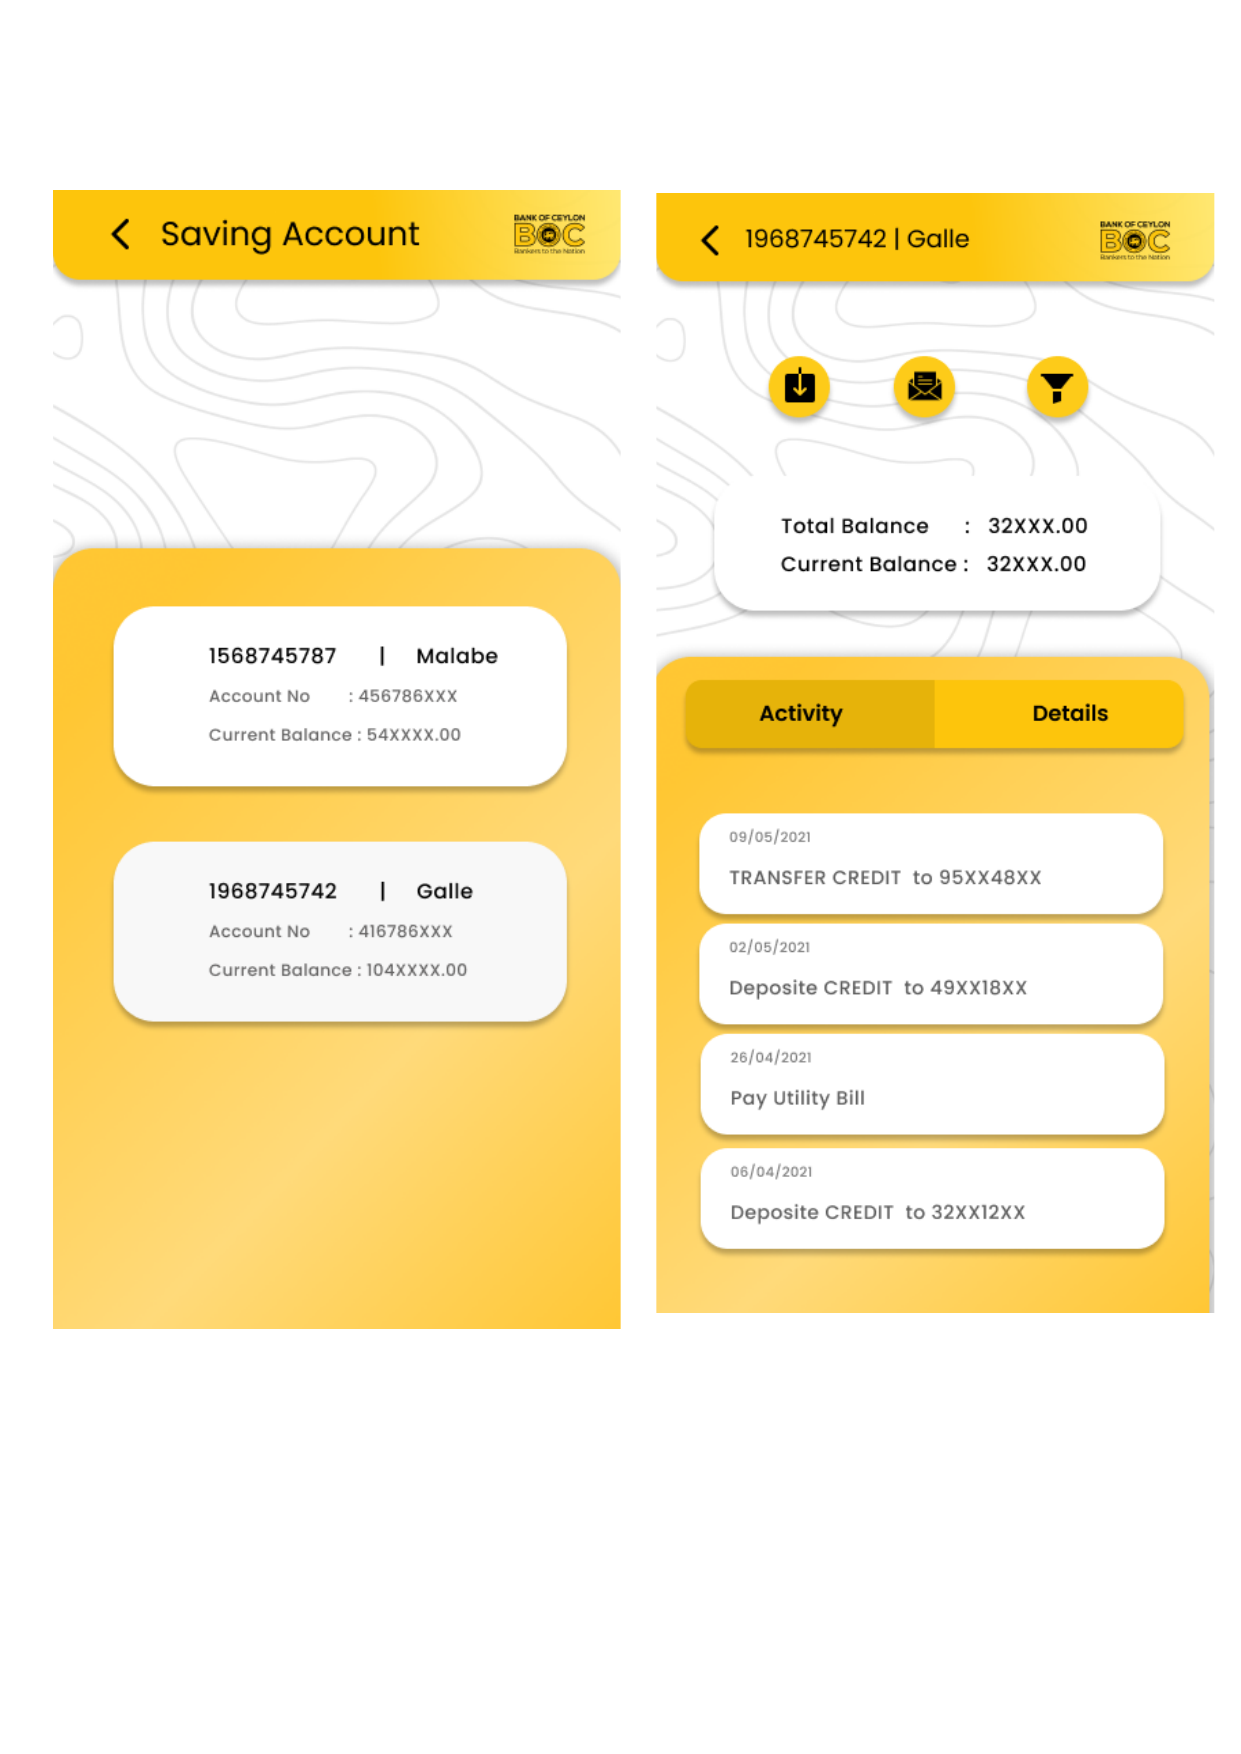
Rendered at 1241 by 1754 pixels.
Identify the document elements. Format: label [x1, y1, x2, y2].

picture [53, 190, 621, 1329]
picture [656, 193, 1215, 1313]
